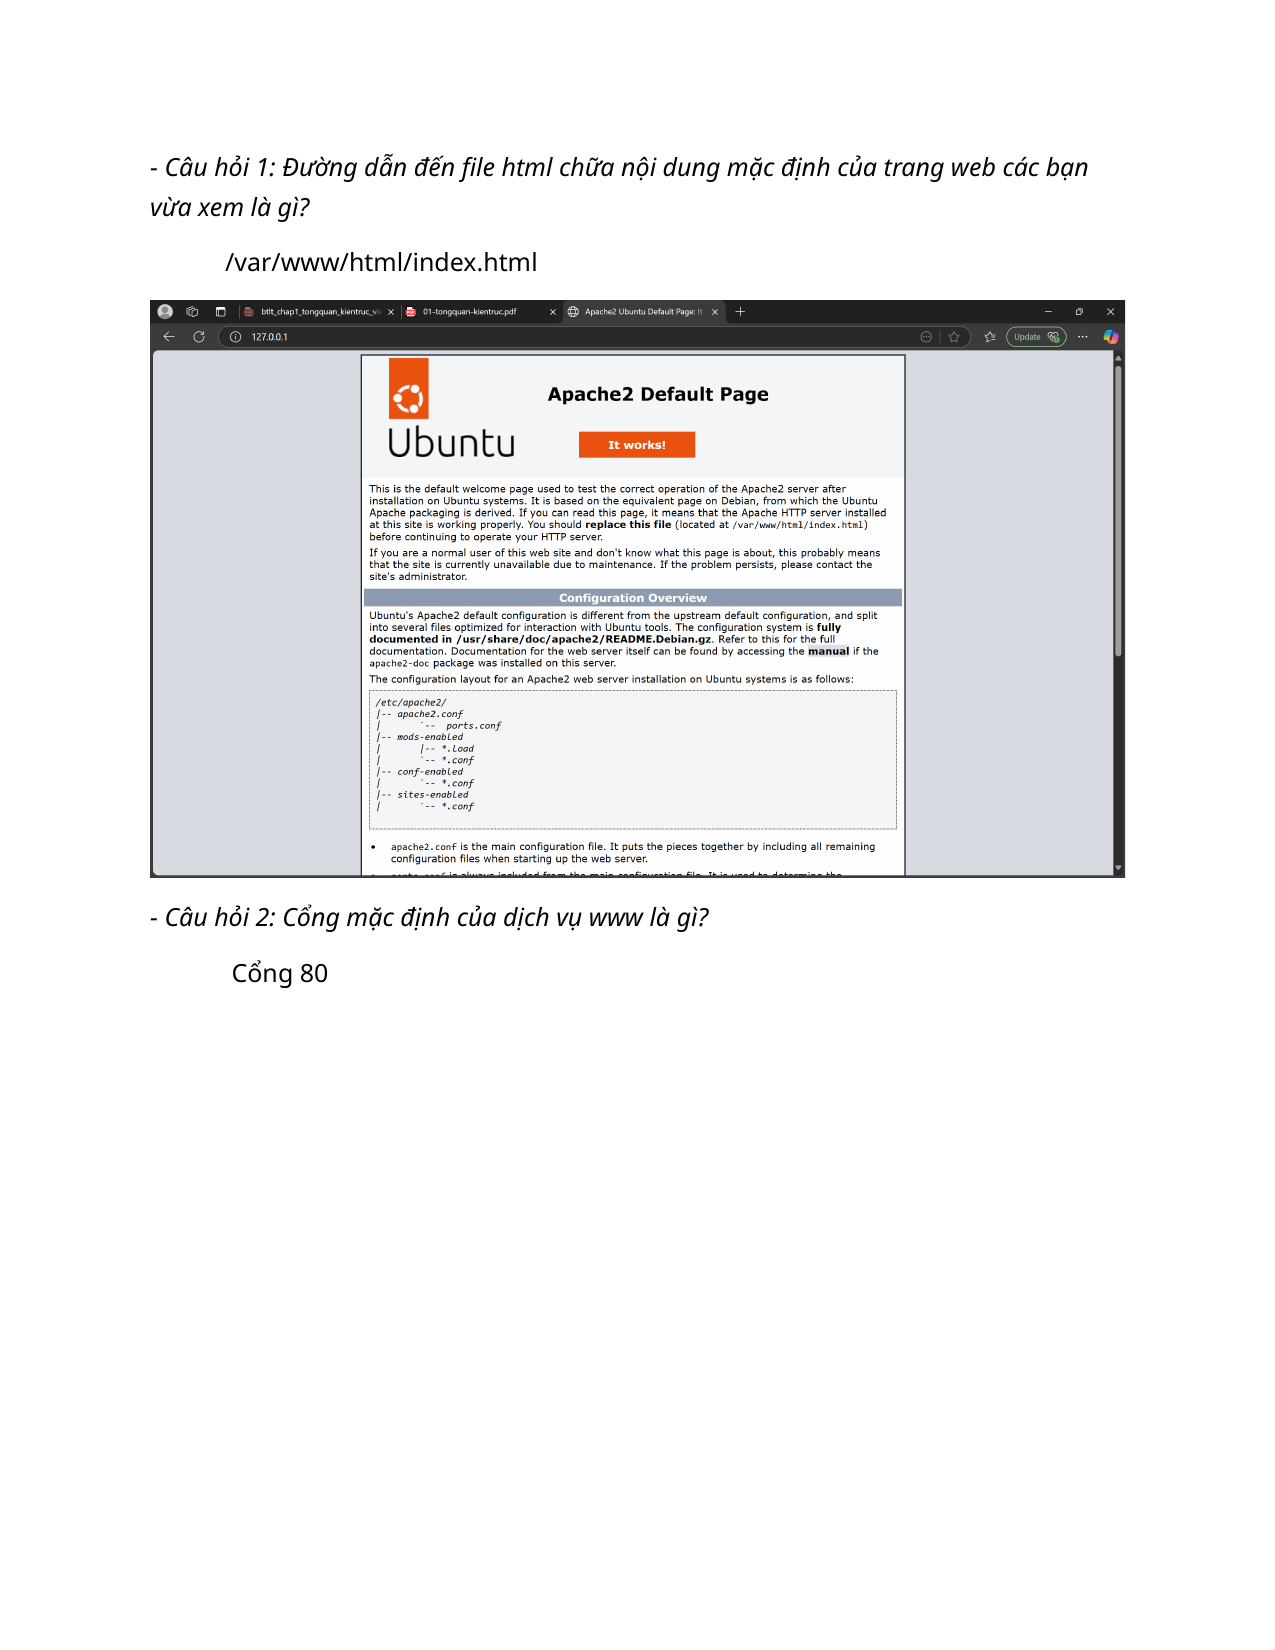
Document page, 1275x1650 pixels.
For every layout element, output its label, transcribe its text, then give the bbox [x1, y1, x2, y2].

text - Câu hỏi 1: Đường dẫn đến file html chữa nội dung mặc định của trang web các bạn vừa xem là gì? [150, 150, 1125, 223]
text - Câu hỏi 2: Cổng mặc định của dịch vụ www là gì? [150, 899, 1125, 933]
text /var/www/html/index.html [150, 245, 1125, 279]
picture [150, 300, 1125, 878]
text Cổng 80 [150, 955, 1125, 989]
